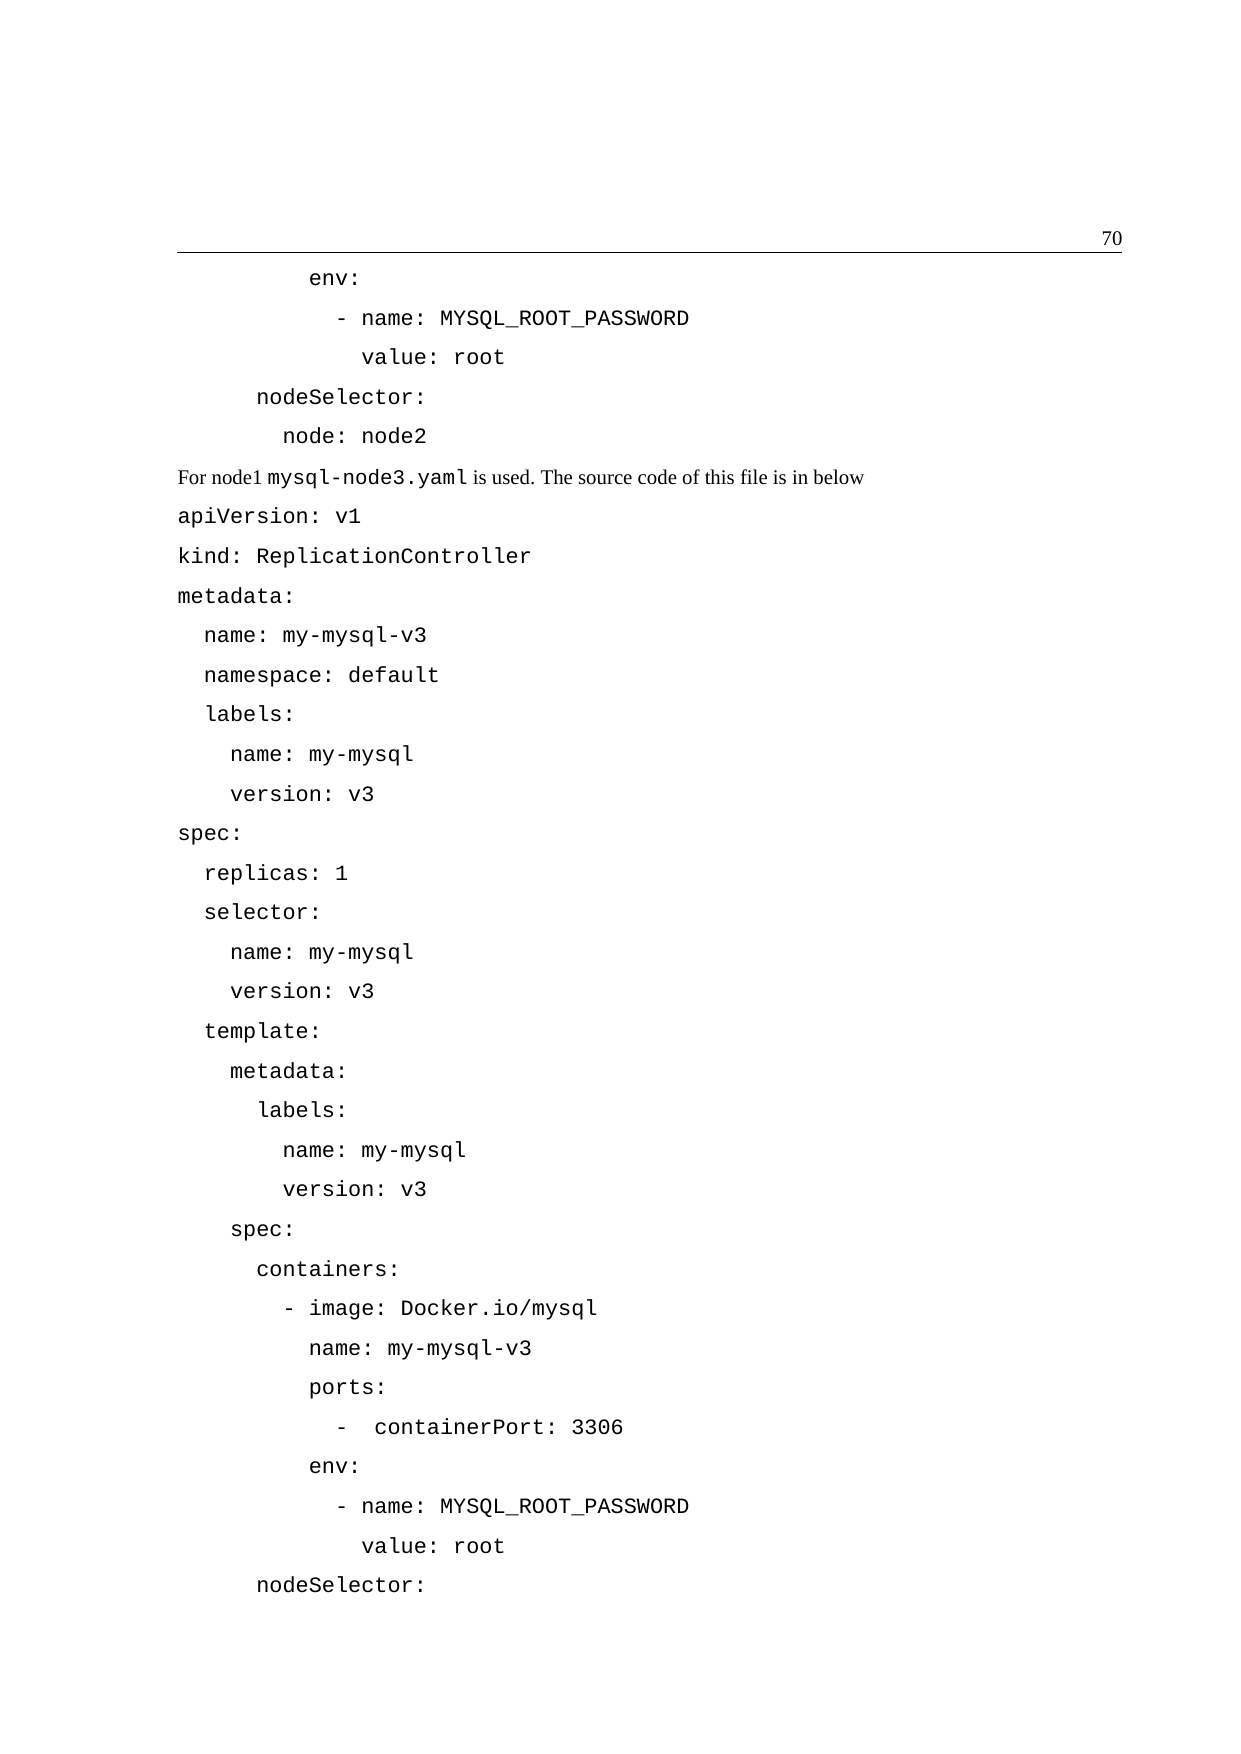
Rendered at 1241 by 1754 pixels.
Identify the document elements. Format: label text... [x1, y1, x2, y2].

text name: my-mysql [177, 743, 1122, 768]
text - image: Docker.io/mysql [177, 1297, 1122, 1322]
text spec: [177, 822, 1122, 847]
text - name: MYSQL_ROOT_PASSWORD [177, 307, 1122, 332]
text namespace: default [177, 664, 1122, 689]
text containers: [177, 1257, 1122, 1282]
text version: v3 [177, 782, 1122, 807]
text kind: ReplicationController [177, 545, 1122, 570]
text For node1 mysql-node3.yaml is used. The source code of this file is in below [177, 465, 1122, 491]
text name: my-mysql-v3 [177, 624, 1122, 649]
text env: [177, 1455, 1122, 1480]
text name: my-mysql [177, 1139, 1122, 1164]
text template: [177, 1020, 1122, 1045]
text nodeSelector: [177, 386, 1122, 411]
text - name: MYSQL_ROOT_PASSWORD [177, 1495, 1122, 1520]
text value: root [177, 1534, 1122, 1559]
text ports: [177, 1376, 1122, 1401]
text metadata: [177, 584, 1122, 609]
text selector: [177, 901, 1122, 926]
text node: node2 [177, 426, 1122, 451]
text name: my-mysql-v3 [177, 1337, 1122, 1362]
text labels: [177, 1099, 1122, 1124]
text version: v3 [177, 1178, 1122, 1203]
text version: v3 [177, 980, 1122, 1005]
text env: [177, 267, 1122, 292]
text - containerPort: 3306 [177, 1416, 1122, 1441]
text spec: [177, 1218, 1122, 1243]
text apiVersion: v1 [177, 505, 1122, 530]
text labels: [177, 703, 1122, 728]
text metadata: [177, 1059, 1122, 1084]
text nodeSelector: [177, 1574, 1122, 1599]
text replicas: 1 [177, 862, 1122, 887]
text value: root [177, 346, 1122, 371]
text name: my-mysql [177, 941, 1122, 966]
